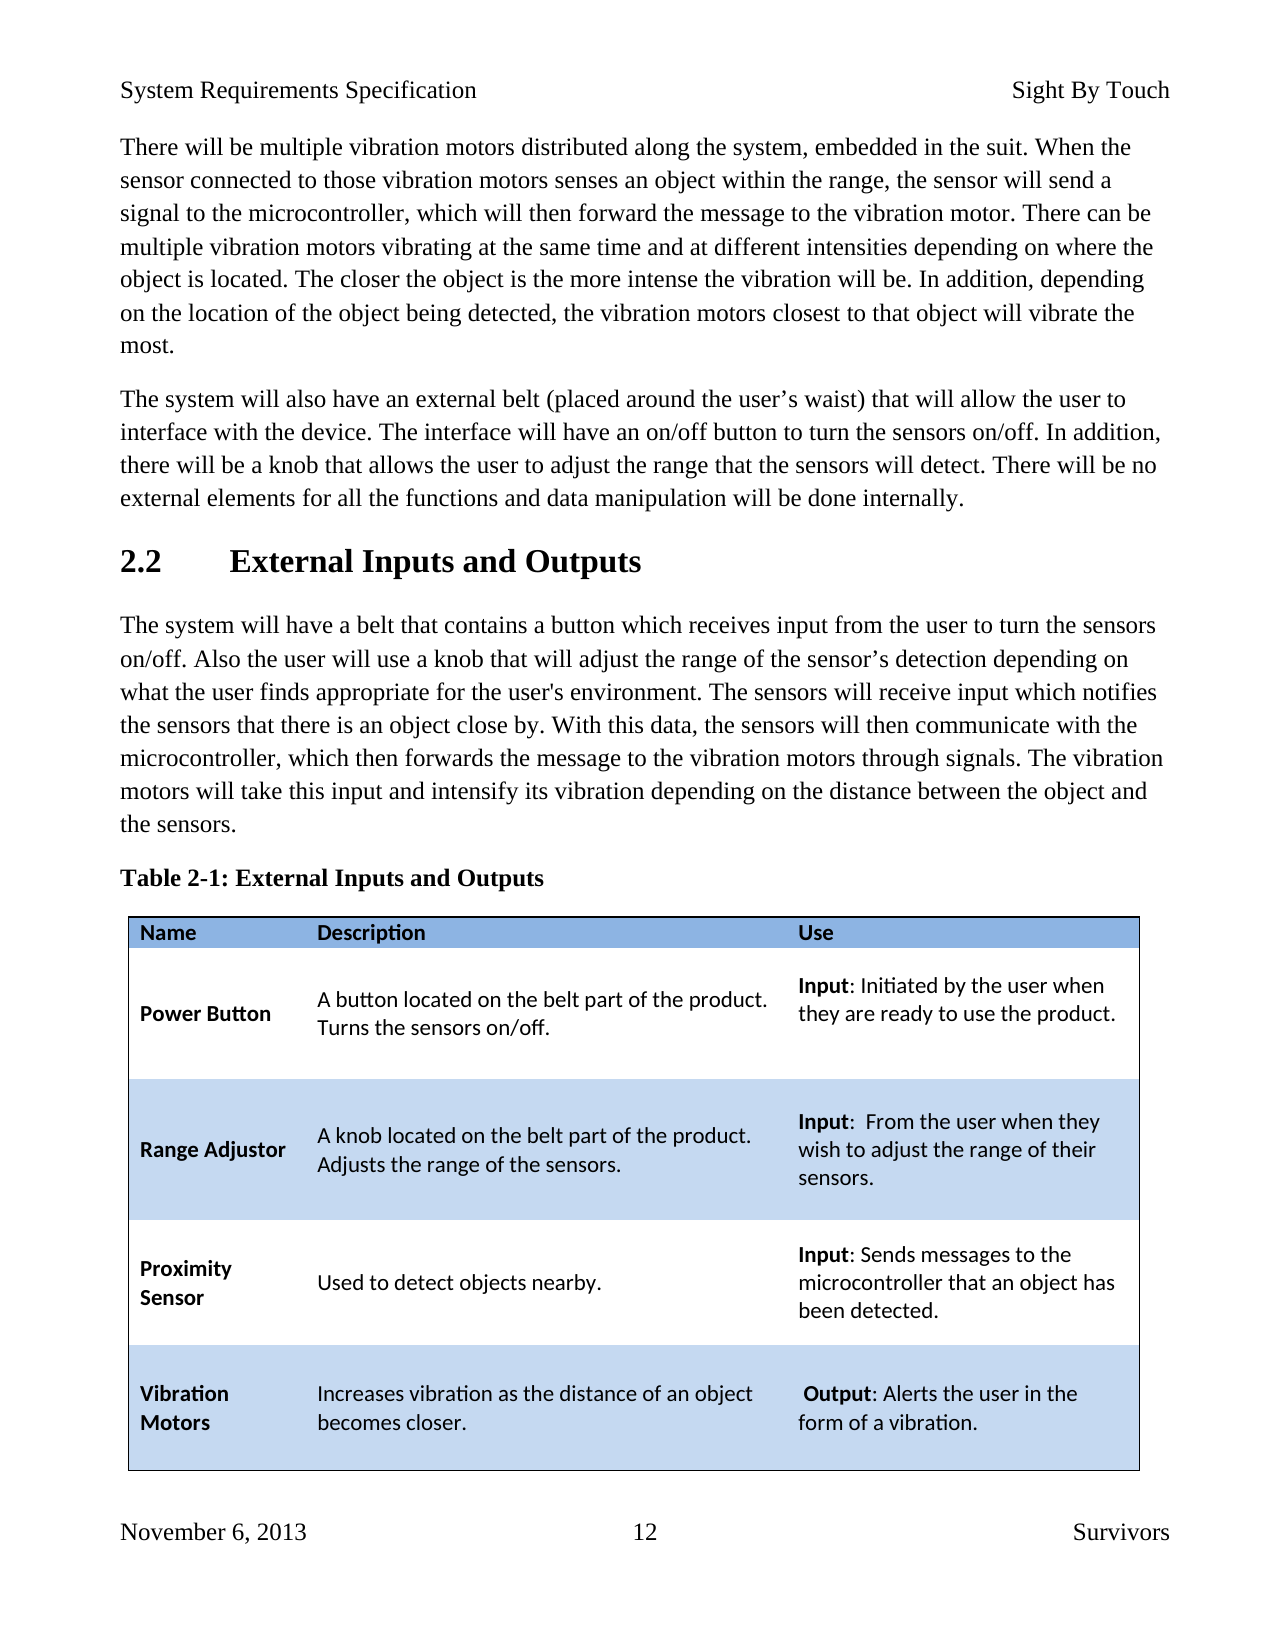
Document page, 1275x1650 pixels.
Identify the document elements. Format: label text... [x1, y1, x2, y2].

table_cell Input: From the user when they wish to adjust the range of their sensors. [787, 1079, 1139, 1220]
table_cell A button located on the belt part of the product. Turns the sensors on/off. [306, 948, 787, 1079]
text Table 2-1: External Inputs and Outputs [120, 863, 1170, 891]
table_cell Increases vibration as the distance of an object becomes closer. [306, 1345, 787, 1470]
table_cell Vibration Motors [129, 1345, 306, 1470]
table_cell A knob located on the belt part of the product. Adjusts the range of the sensors. [306, 1079, 787, 1220]
table_cell Input: Initiated by the user when they are ready to use the product. [787, 948, 1139, 1079]
table_header Use [787, 918, 1139, 948]
table_header Description [306, 918, 787, 948]
subtitle 2.2 External Inputs and Outputs [120, 542, 1170, 580]
table_cell Power Button [129, 948, 306, 1079]
text The system will have a belt that contains a button which receives input from the user to turn the sensors on/off. Also the user will use a knob that will adjust the range of the sensor’s detection depending on what the user finds appropriate for the user's environment. The sensors will receive input which notifies the sensors that there is an object close by. With this data, the sensors will then communicate with the microcontroller, which then forwards the message to the vibration motors through signals. The vibration motors will take this input and intensify its vibration depending on the distance between the object and the sensors. [120, 611, 1170, 837]
table_cell Range Adjustor [129, 1079, 306, 1220]
text There will be multiple vibration motors distributed along the system, embedded in the suit. When the sensor connected to those vibration motors senses an object within the range, the sensor will send a signal to the microcontroller, which will then forward the message to the vibration motor. There can be multiple vibration motors vibrating at the same time and at different intensities depending on where the object is located. The closer the object is the more intense the vibration will be. In addition, depending on the location of the object being detected, the vibration motors closest to that object will vibrate the most. [120, 132, 1170, 359]
table_cell Used to detect objects nearby. [306, 1220, 787, 1345]
table_cell Proximity Sensor [129, 1220, 306, 1345]
table_header Name [129, 918, 306, 948]
table_cell Input: Sends messages to the microcontroller that an object has been detected. [787, 1220, 1139, 1345]
table_cell Output: Alerts the user in the form of a vibration. [787, 1345, 1139, 1470]
text The system will also have an external belt (placed around the user’s waist) that will allow the user to interface with the device. The interface will have an on/off button to turn the sensors on/off. In addition, there will be a knob that allows the user to adjust the range that the sensors will detect. There will be no external elements for all the functions and data manipulation will be done internally. [120, 384, 1170, 512]
